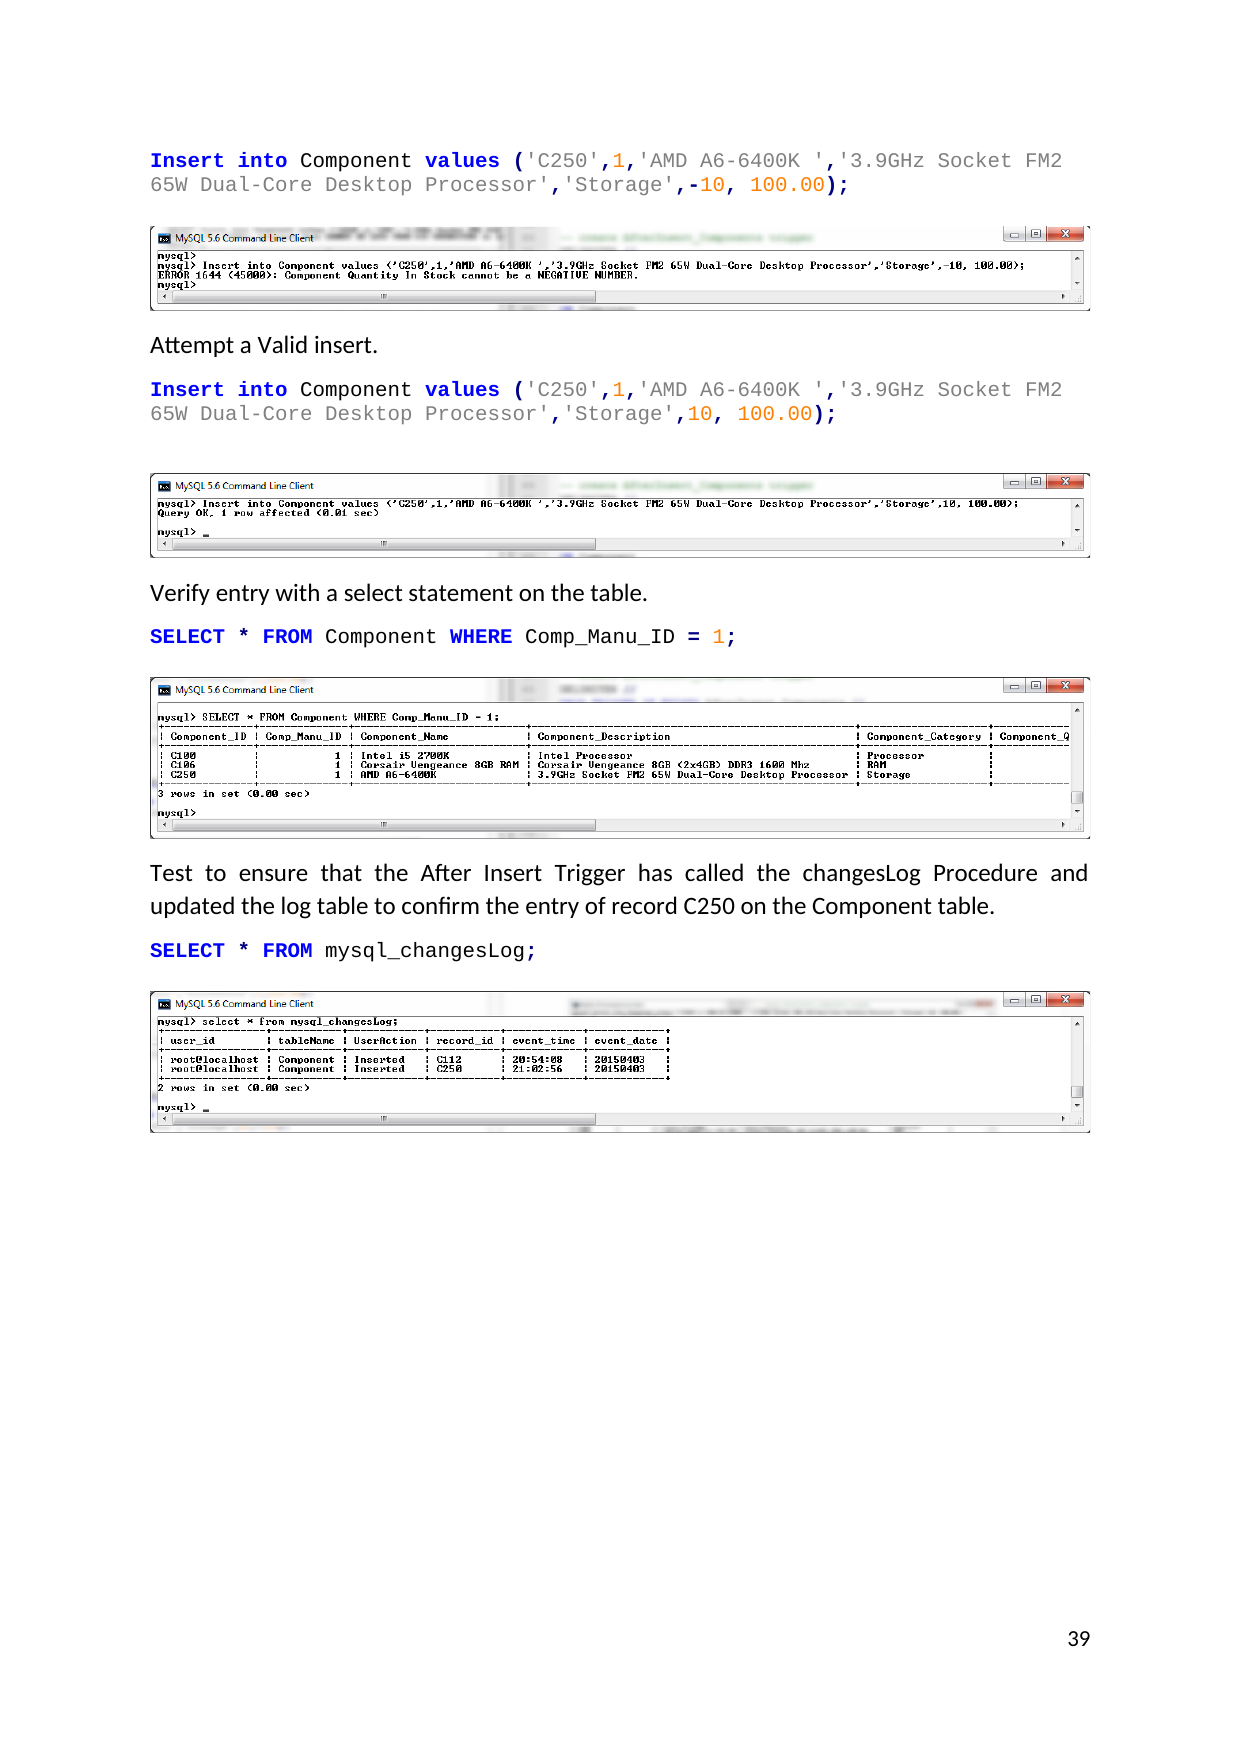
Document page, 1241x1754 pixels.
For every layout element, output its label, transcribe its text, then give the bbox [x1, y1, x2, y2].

text Verify entry with a select statement on the table. [150, 577, 1090, 607]
picture [150, 473, 1091, 558]
text SELECT * FROM mysql_changesLog; [150, 940, 1090, 963]
text Insert into Component values ('C250',1,'AMD A6-6400K ','3.9GHz Socket FM2 65W Dual-Core Desktop Processor','Storage',-10, 100.00); [150, 150, 1090, 197]
picture [150, 226, 1091, 311]
picture [150, 991, 1091, 1133]
text Test to ensure that the After Insert Trigger has called the changesLog Procedure and updated the log table to confirm the entry of record C250 on the Component table. [150, 857, 1090, 921]
text Attempt a Valid insert. [150, 329, 1090, 360]
text Insert into Component values ('C250',1,'AMD A6-6400K ','3.9GHz Socket FM2 65W Dual-Core Desktop Processor','Storage',10, 100.00); [150, 379, 1090, 426]
text SELECT * FROM Component WHERE Comp_Manu_ID = 1; [150, 626, 1090, 650]
picture [150, 677, 1091, 839]
